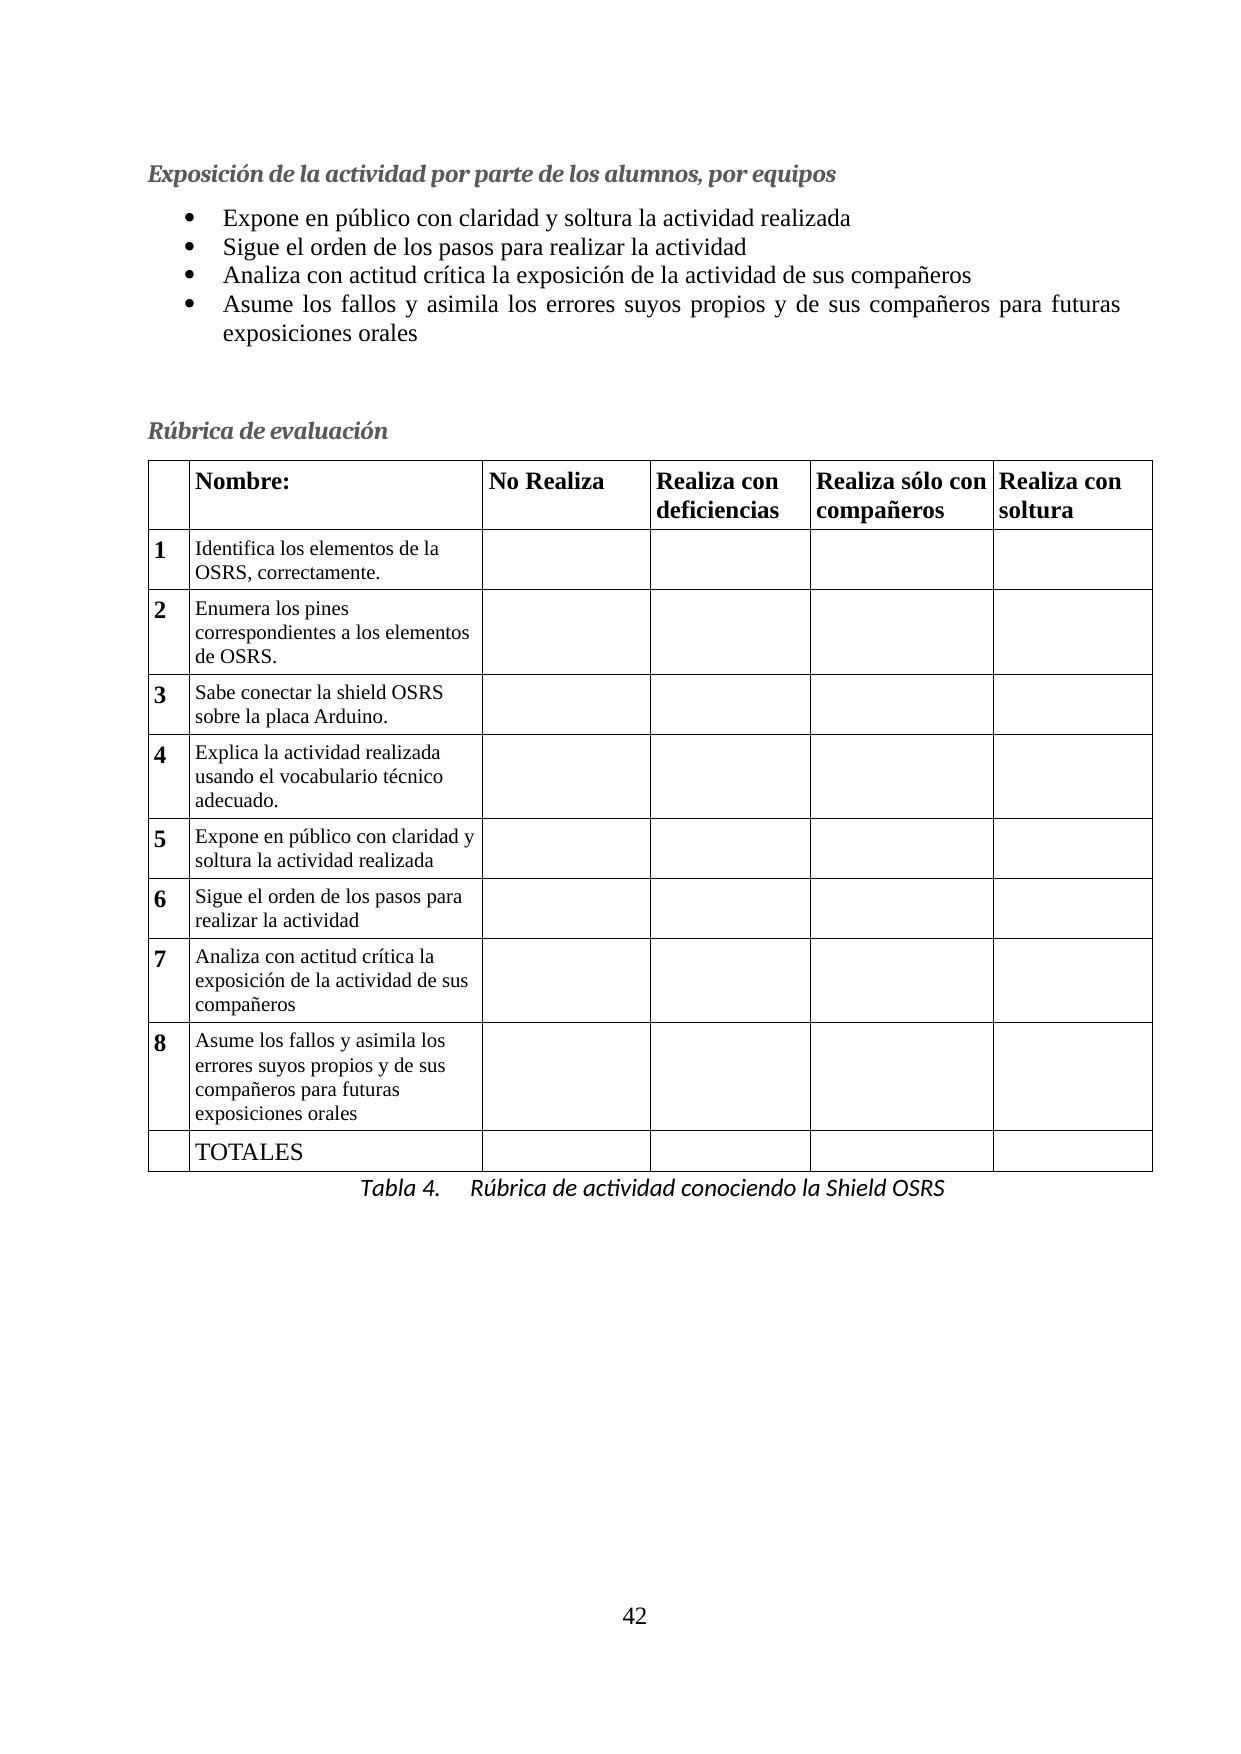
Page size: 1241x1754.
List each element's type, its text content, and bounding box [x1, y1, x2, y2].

table_cell [811, 1131, 993, 1171]
text Asume los fallos y asimila los errores suyos propios y de sus compañeros para futuras exposiciones orales [185, 289, 1122, 347]
table_cell [811, 819, 993, 878]
table_header Realiza con soltura [994, 461, 1152, 529]
table_cell [483, 735, 650, 818]
table_cell [483, 819, 650, 878]
text Rúbrica de actividad conociendo la Shield OSRS [185, 1172, 1122, 1202]
table_cell [483, 675, 650, 734]
table_cell [651, 879, 810, 938]
table_cell [483, 530, 650, 589]
table_cell [651, 819, 810, 878]
table_cell Explica la actividad realizada usando el vocabulario técnico adecuado. [190, 735, 482, 818]
table_header No Realiza [483, 461, 650, 529]
table_cell Sigue el orden de los pasos para realizar la actividad [190, 879, 482, 938]
table_cell 8 [149, 1023, 189, 1130]
text Analiza con actitud crítica la exposición de la actividad de sus compañeros [185, 260, 1122, 289]
table_cell 1 [149, 530, 189, 589]
table_cell [483, 1023, 650, 1130]
table_cell Analiza con actitud crítica la exposición de la actividad de sus compañeros [190, 939, 482, 1022]
table_cell 6 [149, 879, 189, 938]
table_cell Asume los fallos y asimila los errores suyos propios y de sus compañeros para futuras exposiciones orales [190, 1023, 482, 1130]
table_cell Sabe conectar la shield OSRS sobre la placa Arduino. [190, 675, 482, 734]
table_cell Enumera los pines correspondientes a los elementos de OSRS. [190, 590, 482, 673]
table_cell [811, 1023, 993, 1130]
table_cell [811, 879, 993, 938]
table_cell TOTALES [190, 1131, 482, 1171]
table_cell 2 [149, 590, 189, 673]
table_cell [651, 675, 810, 734]
table_header Realiza sólo con compañeros [811, 461, 993, 529]
table_cell 4 [149, 735, 189, 818]
table_cell [651, 735, 810, 818]
table_cell [483, 1131, 650, 1171]
table_cell [811, 735, 993, 818]
table_cell [994, 735, 1152, 818]
table_cell [994, 1023, 1152, 1130]
table_cell [651, 530, 810, 589]
table_cell [149, 1131, 189, 1171]
table_cell [994, 819, 1152, 878]
table_cell [811, 939, 993, 1022]
table_cell Identifica los elementos de la OSRS, correctamente. [190, 530, 482, 589]
table_cell 7 [149, 939, 189, 1022]
table_header Nombre: [190, 461, 482, 529]
table_cell 5 [149, 819, 189, 878]
text Sigue el orden de los pasos para realizar la actividad [185, 232, 1122, 260]
table_cell [811, 590, 993, 673]
subtitle Rúbrica de evaluación [148, 417, 1122, 445]
text Expone en público con claridad y soltura la actividad realizada [185, 203, 1122, 232]
table_cell [994, 879, 1152, 938]
table_cell [811, 530, 993, 589]
table_header [149, 461, 189, 529]
table_cell [651, 1131, 810, 1171]
table_cell [651, 590, 810, 673]
table_cell [483, 590, 650, 673]
table_cell [994, 530, 1152, 589]
table_cell [994, 675, 1152, 734]
table_cell [483, 939, 650, 1022]
table_cell 3 [149, 675, 189, 734]
table_cell [483, 879, 650, 938]
table_cell [811, 675, 993, 734]
table_cell [994, 1131, 1152, 1171]
subtitle Exposición de la actividad por parte de los alumnos, por equipos [148, 160, 1122, 188]
table_cell [994, 939, 1152, 1022]
table_cell [651, 939, 810, 1022]
table_cell Expone en público con claridad y soltura la actividad realizada [190, 819, 482, 878]
table_cell [994, 590, 1152, 673]
table_header Realiza con deficiencias [651, 461, 810, 529]
table_cell [651, 1023, 810, 1130]
